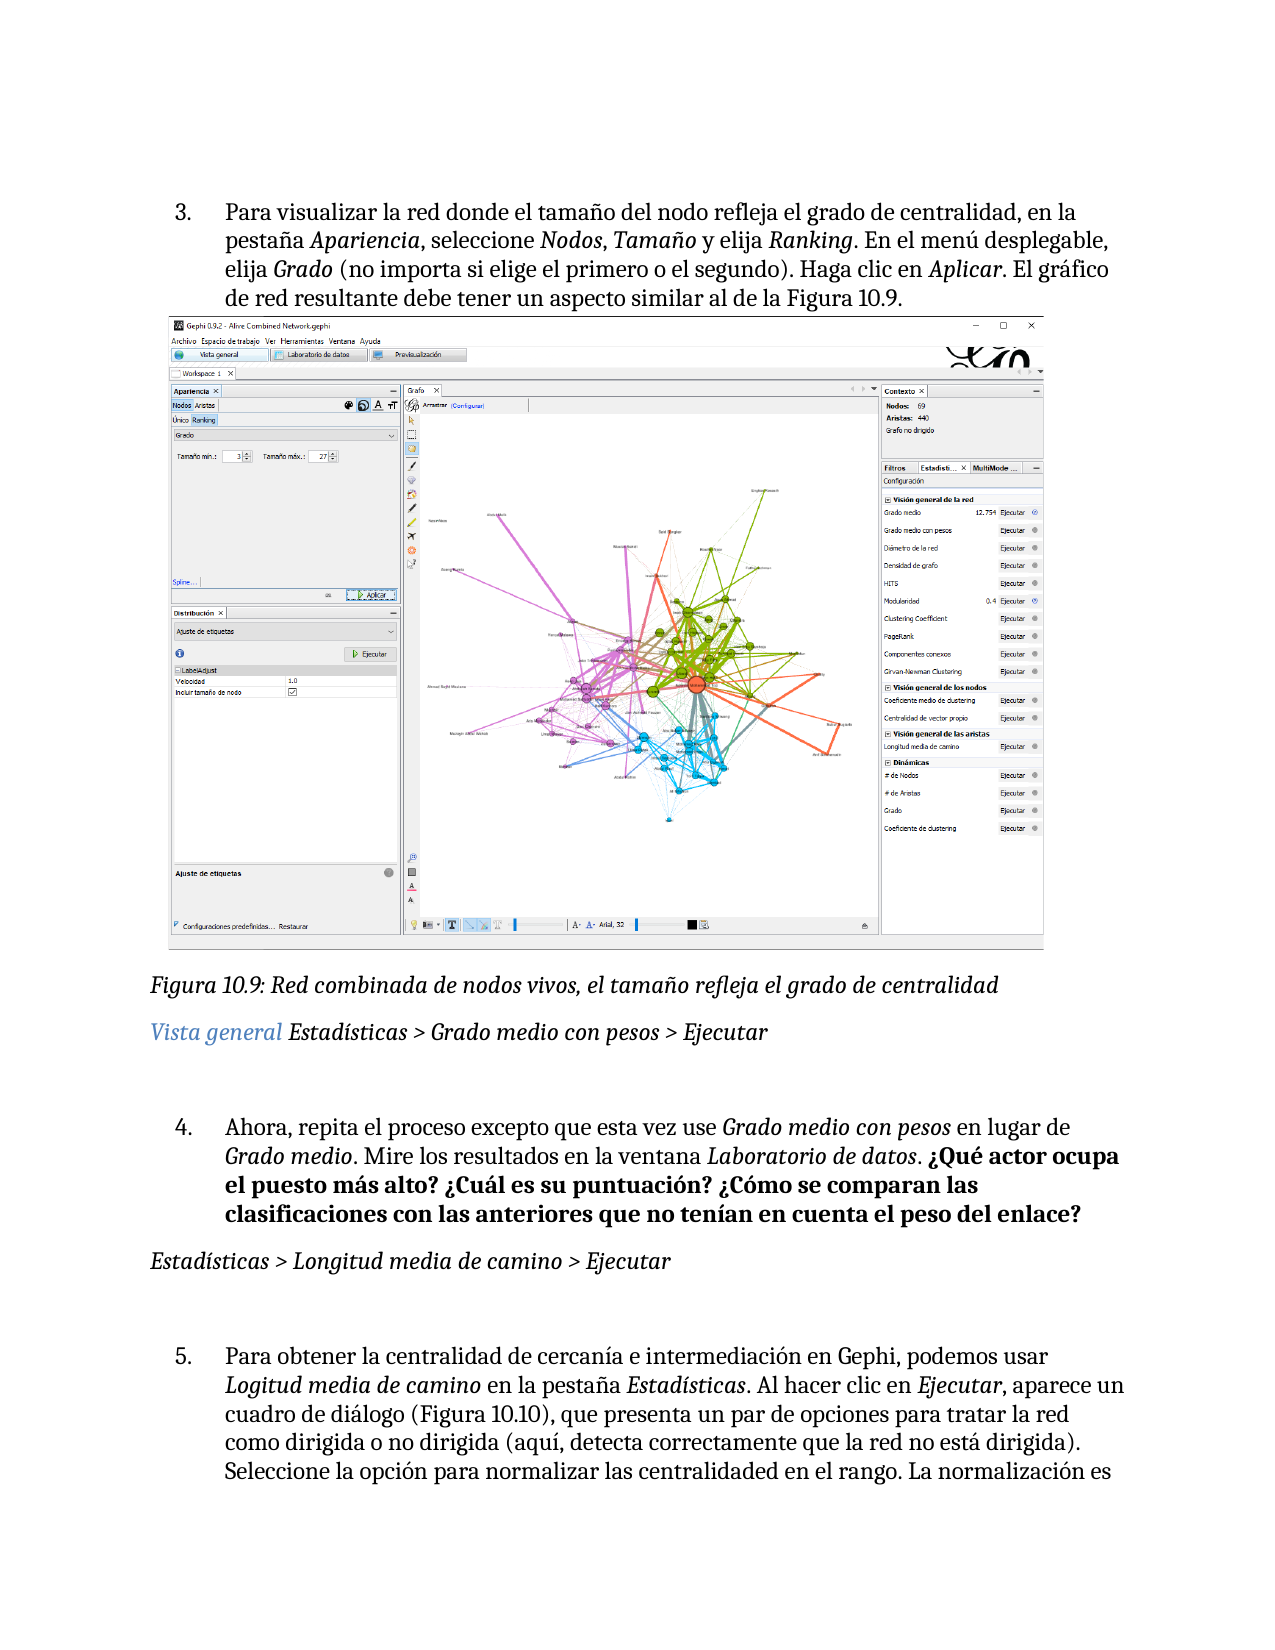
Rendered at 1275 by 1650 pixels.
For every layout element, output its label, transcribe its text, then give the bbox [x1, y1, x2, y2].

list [175, 1342, 1125, 1486]
text Vista general Estadísticas > Grado medio con pesos > Ejecutar [150, 1018, 1125, 1047]
list Para visualizar la red donde el tamaño del nodo refleja el grado de centralidad, en la pestaña Apariencia, seleccione Nodos, Tamaño y elija Ranking. En el menú desplegable, elija Grado (no importa si elige el primero o el segundo). Haga clic en Aplicar. El gráfico de red resultante debe tener un aspecto similar al de la Figura 10.9. [175, 197, 1125, 312]
text Estadísticas > Longitud media de camino > Ejecutar [150, 1247, 1125, 1276]
text Figura 10.9: Red combinada de nodos vivos, el tamaño refleja el grado de centralidad [150, 971, 1125, 999]
picture [168, 316, 1044, 950]
list Ahora, repita el proceso excepto que esta vez use Grado medio con pesos en lugar de Grado medio. Mire los resultados en la ventana Laboratorio de datos. ¿Qué actor ocupa el puesto más alto? ¿Cuál es su puntuación? ¿Cómo se comparan las clasificaciones con las anteriores que no tenían en cuenta el peso del enlace? [175, 1113, 1125, 1228]
